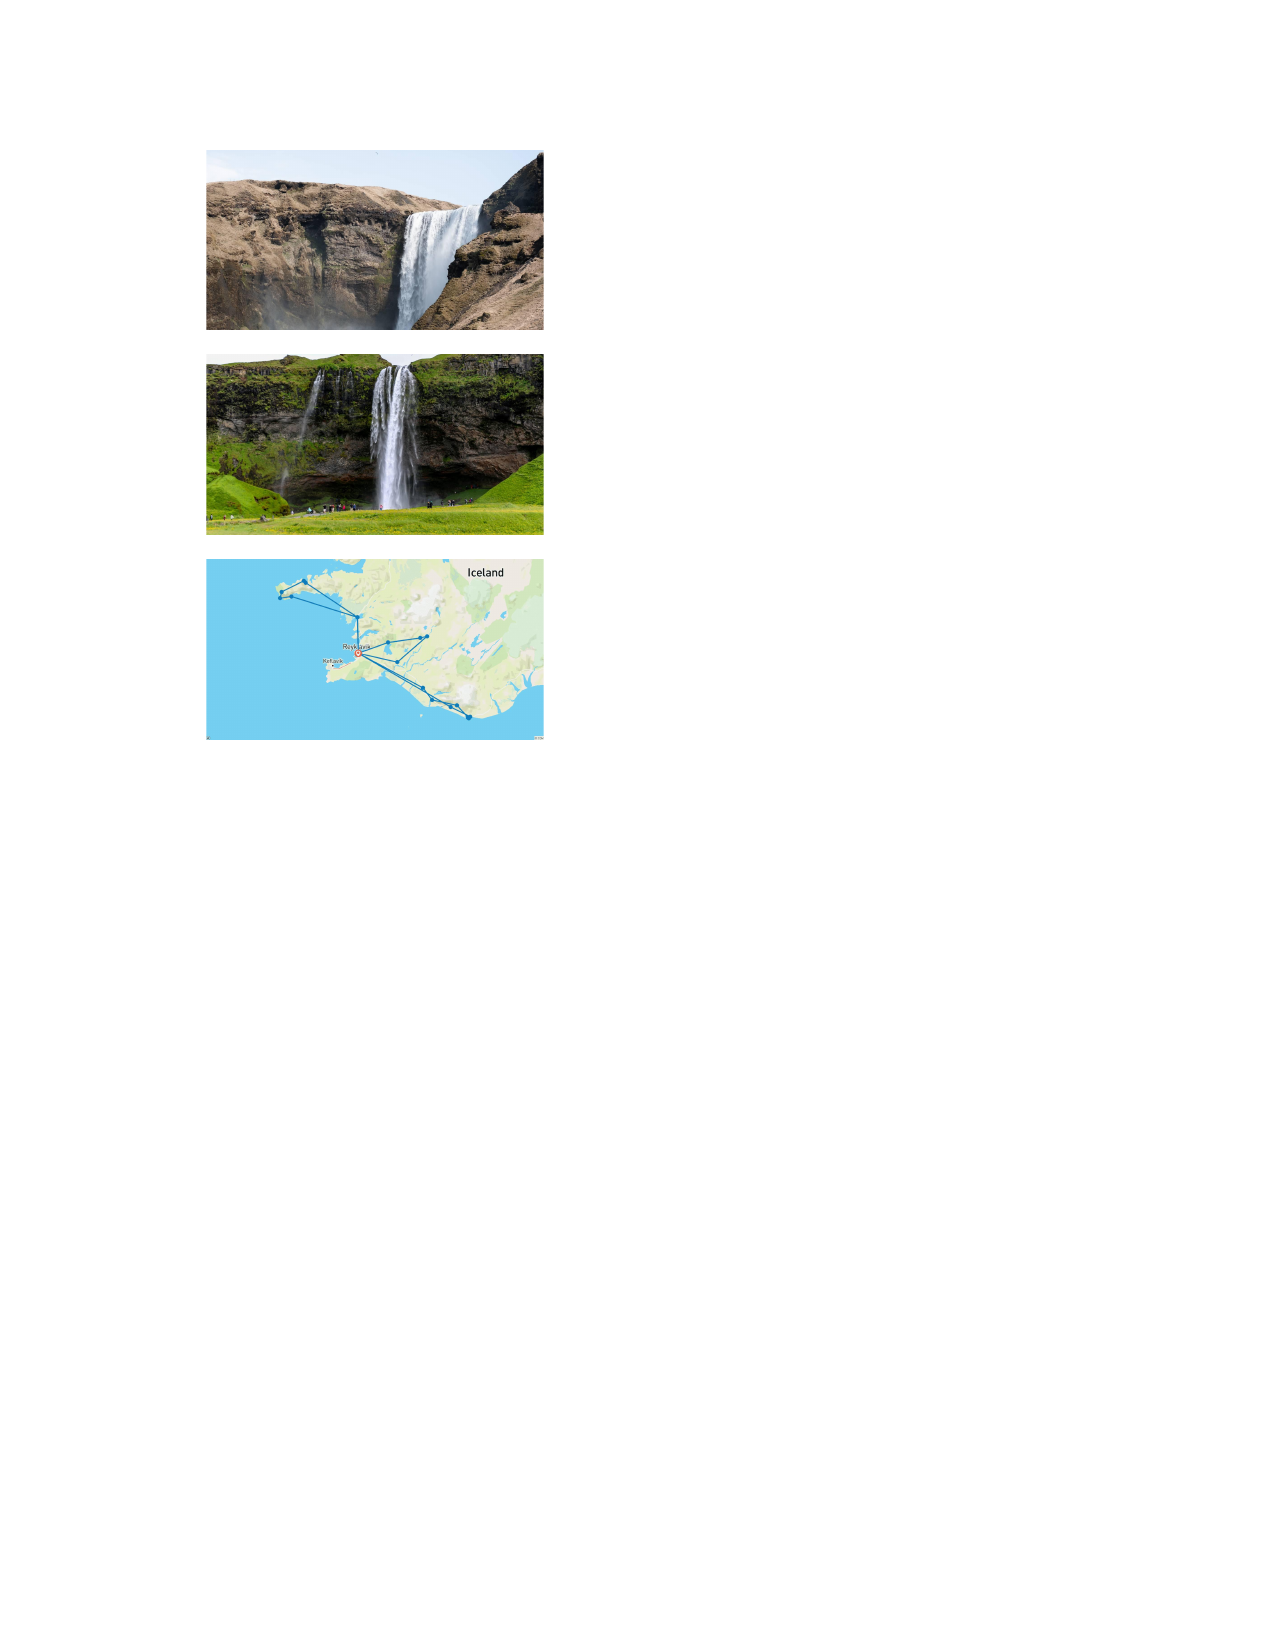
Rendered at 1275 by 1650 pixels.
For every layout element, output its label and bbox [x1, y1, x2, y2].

picture [206, 150, 544, 330]
picture [206, 559, 544, 740]
picture [206, 354, 544, 535]
